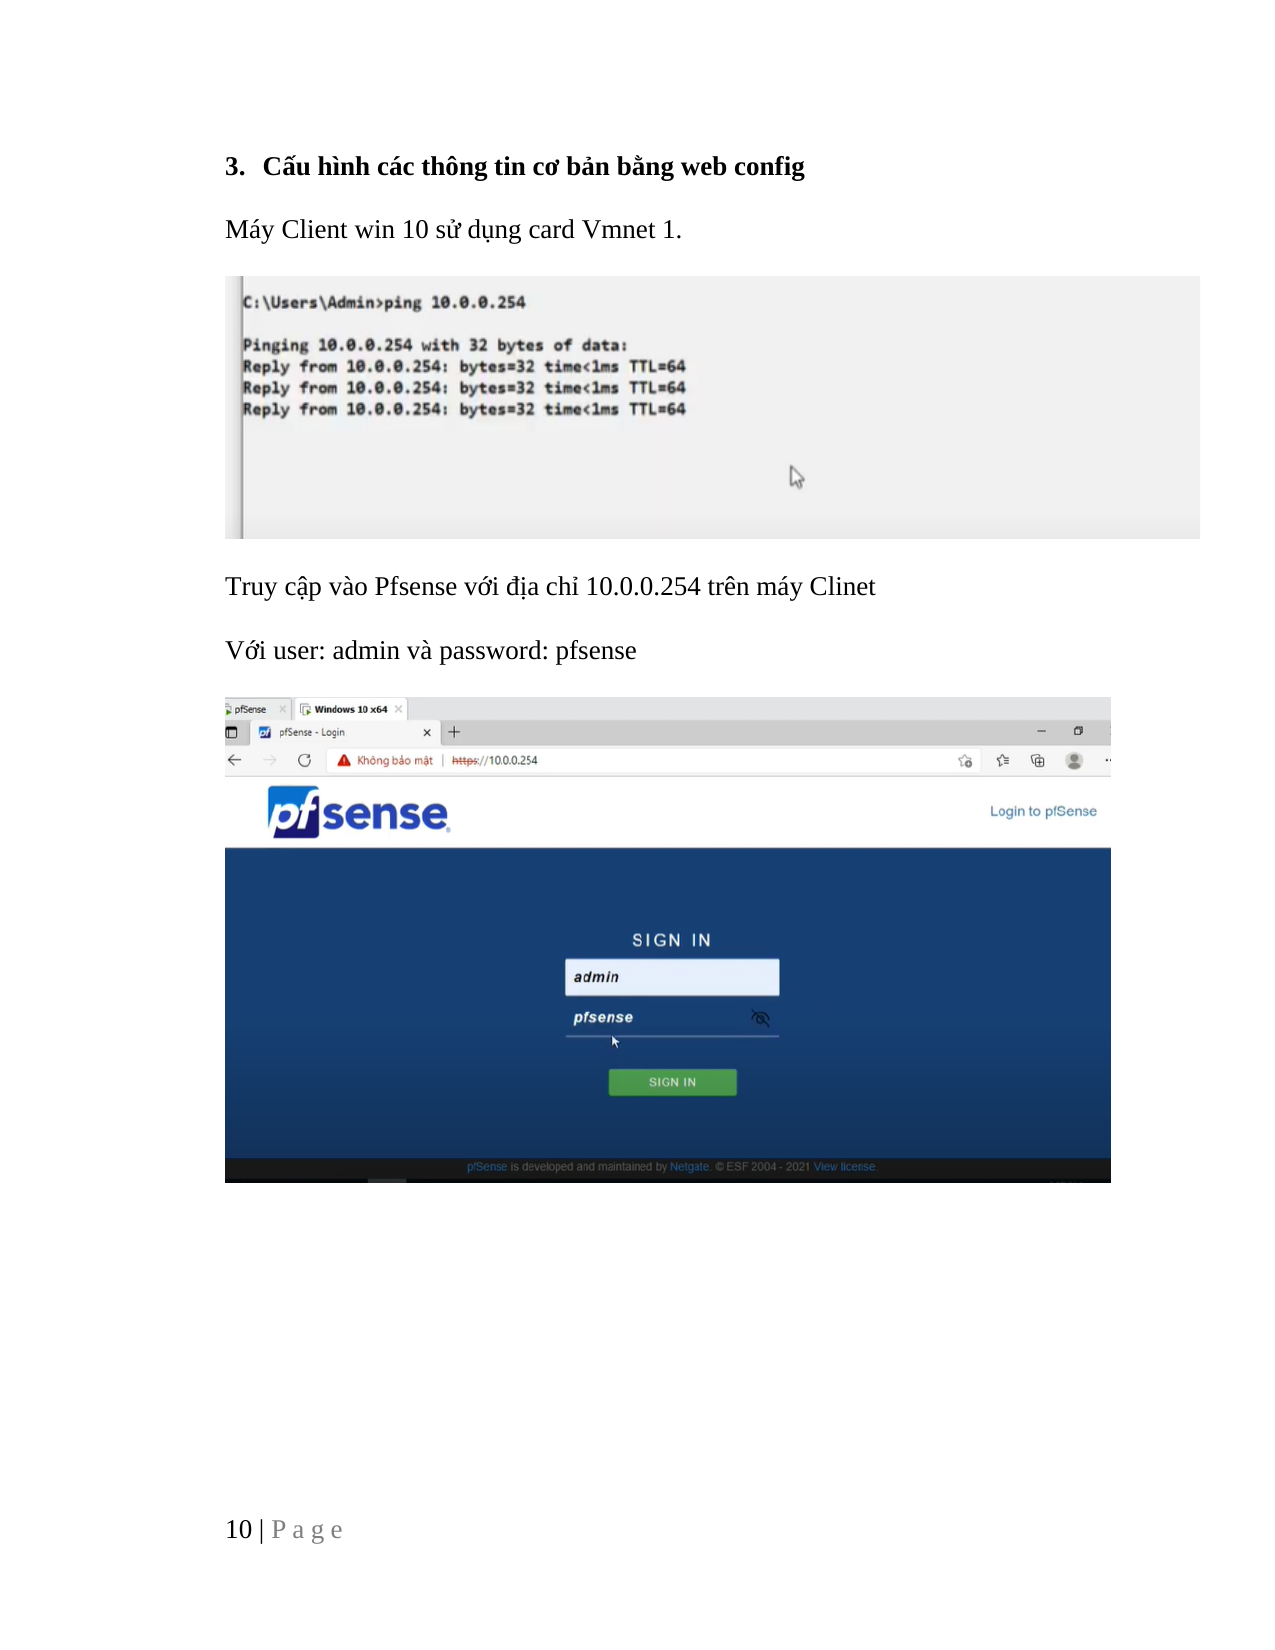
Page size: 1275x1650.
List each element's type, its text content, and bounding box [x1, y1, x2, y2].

subtitle Cấu hình các thông tin cơ bản bằng web config [225, 150, 1125, 181]
picture [225, 276, 1200, 539]
picture [225, 697, 1111, 1183]
text Truy cập vào Pfsense với địa chỉ 10.0.0.254 trên máy Clinet [225, 571, 1125, 602]
text Máy Client win 10 sử dụng card Vmnet 1. [225, 213, 1125, 244]
text Với user: admin và password: pfsense [225, 634, 1125, 665]
